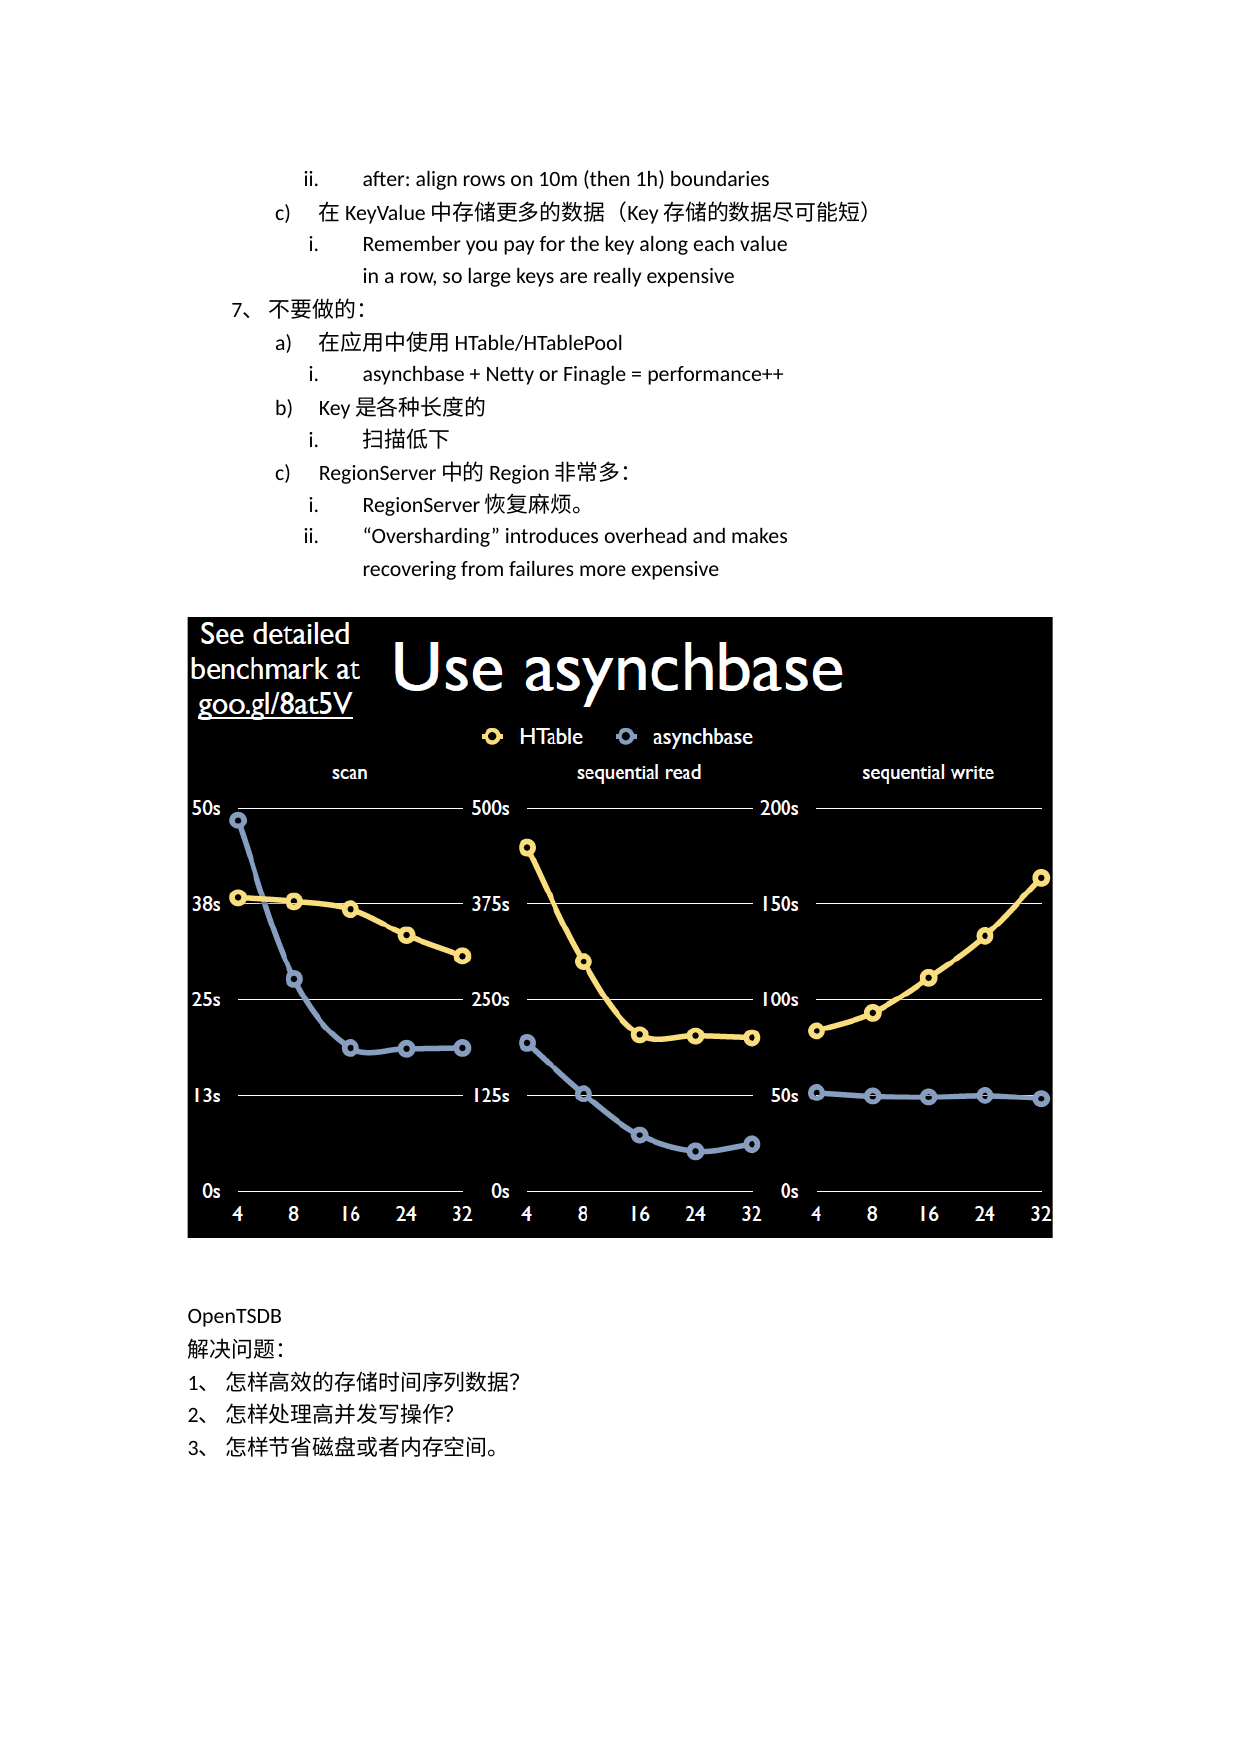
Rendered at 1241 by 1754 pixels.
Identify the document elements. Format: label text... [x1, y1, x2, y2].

list Key是各种长度的 [275, 389, 1053, 422]
list after: align rows on 10m (then 1h) boundaries [319, 162, 1053, 194]
list 不要做的： [231, 292, 1053, 324]
list RegionServer恢复麻烦。 [319, 487, 1053, 519]
text in a row, so large keys are really expensive [319, 259, 1053, 292]
list 怎样处理高并发写操作？ [187, 1397, 1053, 1429]
picture [187, 617, 1053, 1238]
list 怎样节省磁盘或者内存空间。 [187, 1429, 1053, 1462]
list 在应用中使用HTable/HTablePool [275, 324, 1053, 357]
list “Oversharding” introduces overhead and makes [319, 519, 1053, 552]
list recovering from failures more expensive [362, 552, 1053, 584]
list 怎样高效的存储时间序列数据？ [187, 1364, 1053, 1397]
list 扫描低下 [319, 422, 1053, 454]
list 在KeyValue中存储更多的数据（Key存储的数据尽可能短） [275, 194, 1053, 227]
text 解决问题： [187, 1332, 1053, 1364]
list RegionServer中的Region非常多： [275, 454, 1053, 487]
text OpenTSDB [187, 1299, 1053, 1332]
list Remember you pay for the key along each value [319, 227, 1053, 259]
list asynchbase + Netty or Finagle = performance++ [319, 357, 1053, 389]
